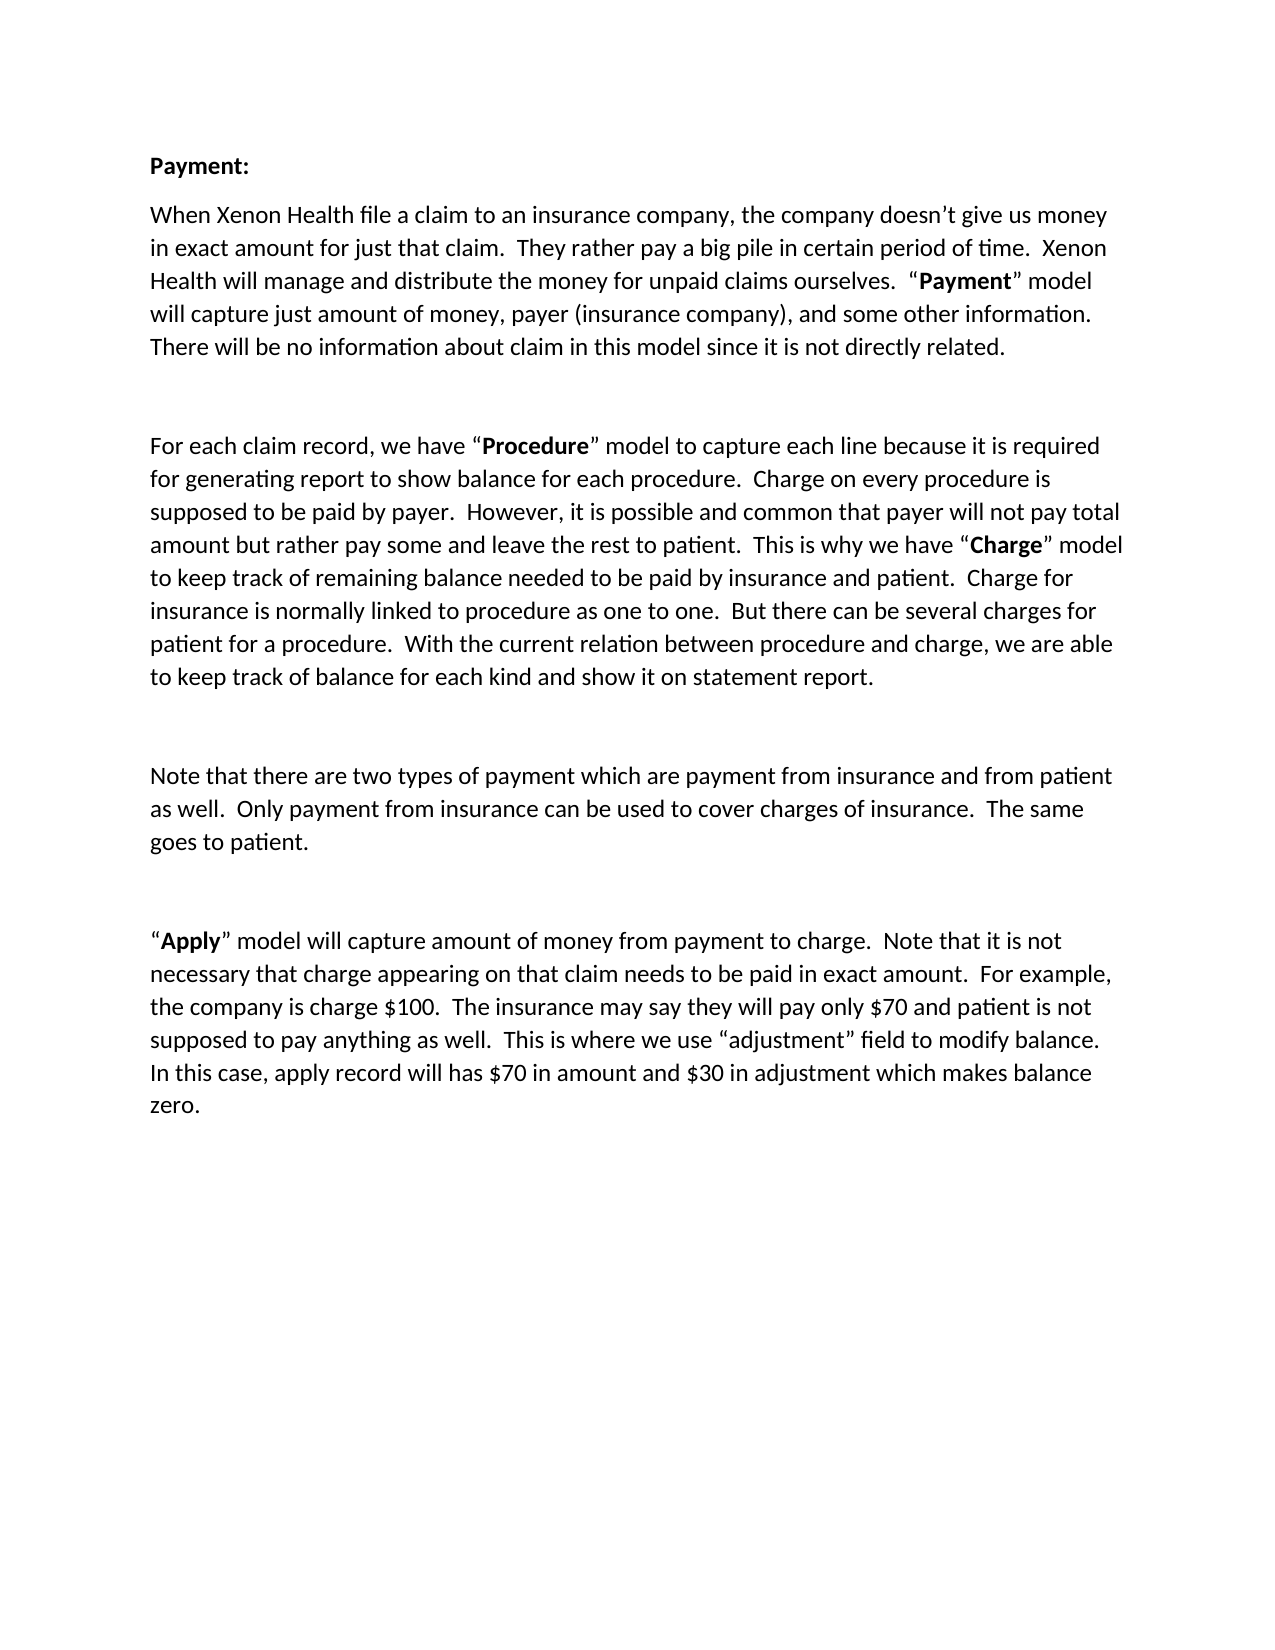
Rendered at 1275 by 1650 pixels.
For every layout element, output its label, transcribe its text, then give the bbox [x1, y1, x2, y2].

text For each claim record, we have “Procedure” model to capture each line because it is required for generating report to show balance for each procedure. Charge on every procedure is supposed to be paid by payer. However, it is possible and common that payer will not pay total amount but rather pay some and leave the rest to patient. This is why we have “Charge” model to keep track of remaining balance needed to be paid by insurance and patient. Charge for insurance is normally linked to procedure as one to one. But there can be several charges for patient for a procedure. With the current relation between procedure and charge, we are able to keep track of balance for each kind and show it on statement report. [150, 430, 1125, 691]
text Payment: [150, 150, 1125, 181]
text When Xenon Health file a claim to an insurance company, the company doesn’t give us money in exact amount for just that claim. They rather pay a big pile in certain period of time. Xenon Health will manage and distribute the money for unpaid claims ourselves. “Payment” model will capture just amount of money, payer (insurance company), and some other information. There will be no information about claim in this model since it is not directly related. [150, 199, 1125, 362]
text “Apply” model will capture amount of money from payment to charge. Note that it is not necessary that charge appearing on that claim needs to be paid in exact amount. For example, the company is charge $100. The insurance may say they will pay only $70 and patient is not supposed to pay anything as well. This is where we use “adjustment” field to modify balance. In this case, apply record will has $70 in amount and $30 in adjustment which makes balance zero. [150, 925, 1125, 1120]
text Note that there are two types of payment which are payment from insurance and from patient as well. Only payment from insurance can be used to cover charges of insurance. The same goes to patient. [150, 760, 1125, 856]
